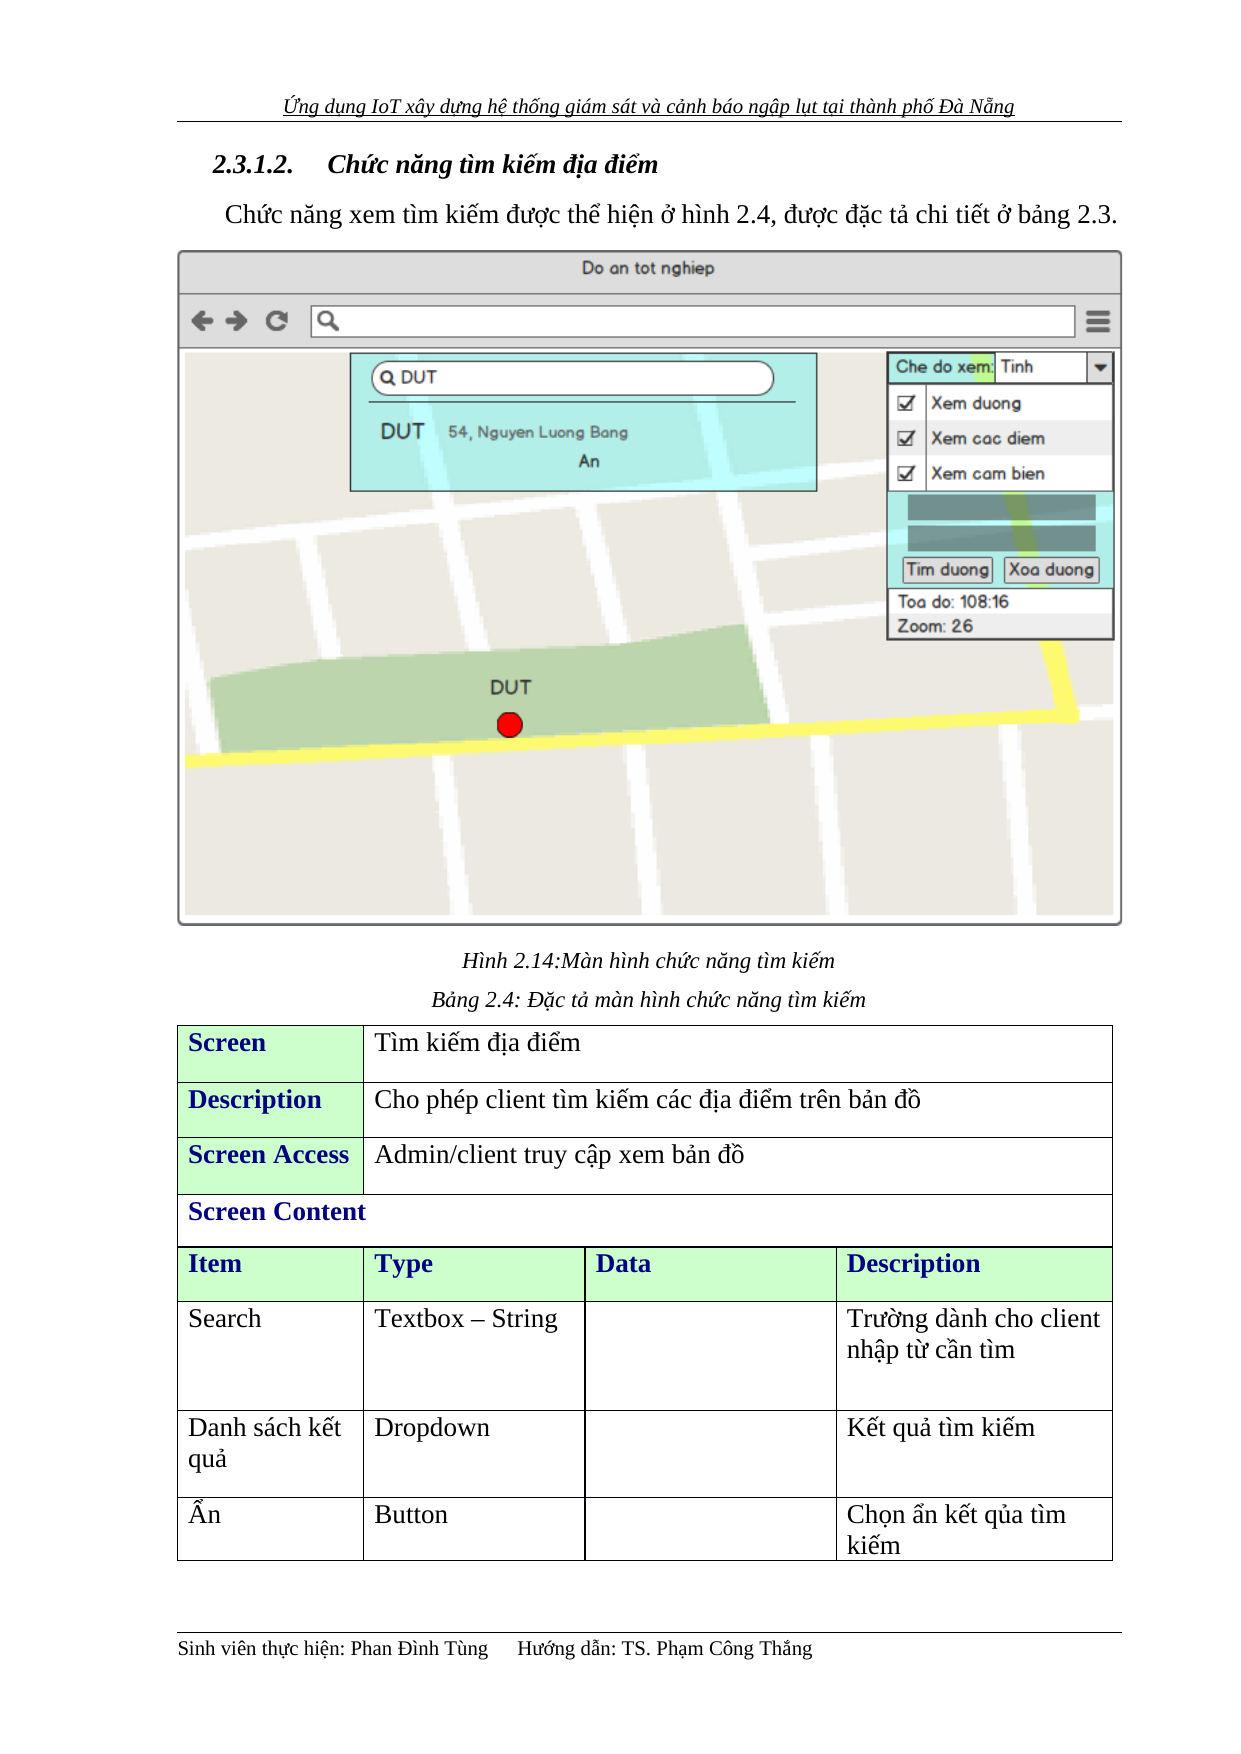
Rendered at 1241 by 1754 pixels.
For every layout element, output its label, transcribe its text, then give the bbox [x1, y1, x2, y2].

text Chức năng xem tìm kiếm được thể hiện ở hình 2.4, được đặc tả chi tiết ở bảng 2.3. [177, 198, 1122, 229]
table_cell Textbox – String [364, 1302, 584, 1410]
table_cell Admin/client truy cập xem bản đồ [364, 1138, 1112, 1194]
table_cell Description [178, 1083, 363, 1137]
table_header Screen [178, 1026, 363, 1082]
subtitle 2.3.1.2. Chức năng tìm kiếm địa điểm [213, 148, 1122, 179]
table_cell Danh sách kết quả [178, 1411, 363, 1497]
table_cell Type [364, 1248, 584, 1301]
table_cell Screen Content [178, 1195, 1112, 1246]
picture [177, 250, 1123, 926]
table_cell Button [364, 1498, 584, 1560]
table_cell Kết quả tìm kiếm [837, 1411, 1112, 1497]
table_cell [586, 1302, 836, 1410]
table_cell Item [178, 1248, 363, 1301]
table_cell Cho phép client tìm kiếm các địa điểm trên bản đồ [364, 1083, 1112, 1137]
table_cell Chọn ẩn kết qủa tìm kiếm [837, 1498, 1112, 1560]
table_cell Data [586, 1248, 836, 1301]
table_cell Search [178, 1302, 363, 1410]
table_cell [586, 1411, 836, 1497]
table_cell Trường dành cho client nhập từ cần tìm [837, 1302, 1112, 1410]
table_cell Ẩn [178, 1498, 363, 1560]
table_cell [586, 1498, 836, 1560]
table_cell Dropdown [364, 1411, 584, 1497]
table_header Tìm kiếm địa điểm [364, 1026, 1112, 1082]
table_cell Description [837, 1248, 1112, 1301]
table_cell Screen Access [178, 1138, 363, 1194]
